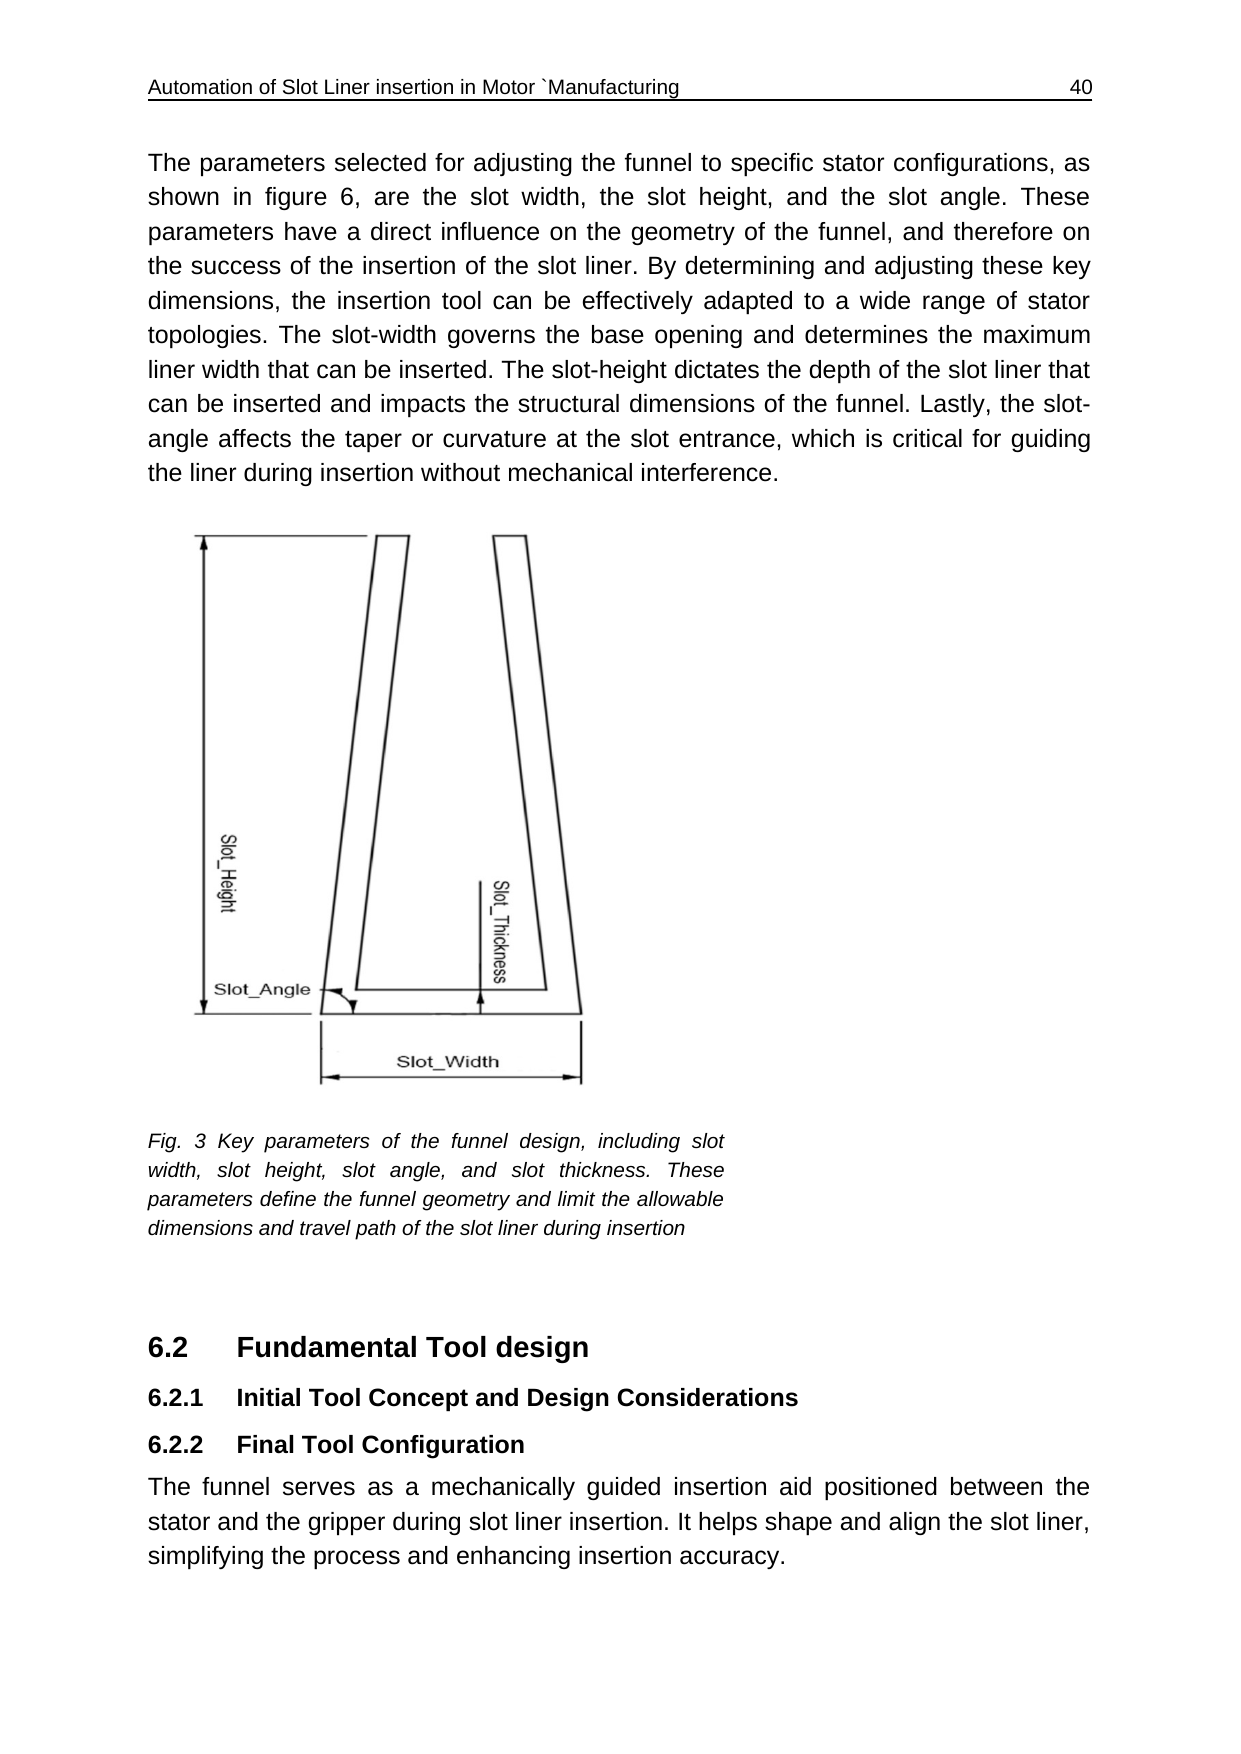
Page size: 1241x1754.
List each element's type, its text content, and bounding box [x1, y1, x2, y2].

text The funnel serves as a mechanically guided insertion aid positioned between the stator and the gripper during slot liner insertion. It helps shape and align the slot liner, simplifying the process and enhancing insertion accuracy. [148, 1472, 1092, 1570]
subtitle Initial Tool Concept and Design Considerations [148, 1383, 1092, 1411]
subtitle Final Tool Configuration [148, 1429, 1092, 1458]
picture [147, 499, 679, 1091]
text The parameters selected for adjusting the funnel to specific stator configurations, as shown in figure 6, are the slot width, the slot height, and the slot angle. These parameters have a direct influence on the geometry of the funnel, and therefore on the success of the insertion of the slot liner. By determining and adjusting these key dimensions, the insertion tool can be effectively adapted to a wide range of stator topologies. The slot-width governs the base opening and determines the maximum liner width that can be inserted. The slot-height dictates the depth of the slot liner that can be inserted and impacts the structural dimensions of the funnel. Lastly, the slot-angle affects the taper or curvature at the slot entrance, which is critical for guiding the liner during insertion without mechanical interference. [148, 148, 1092, 487]
